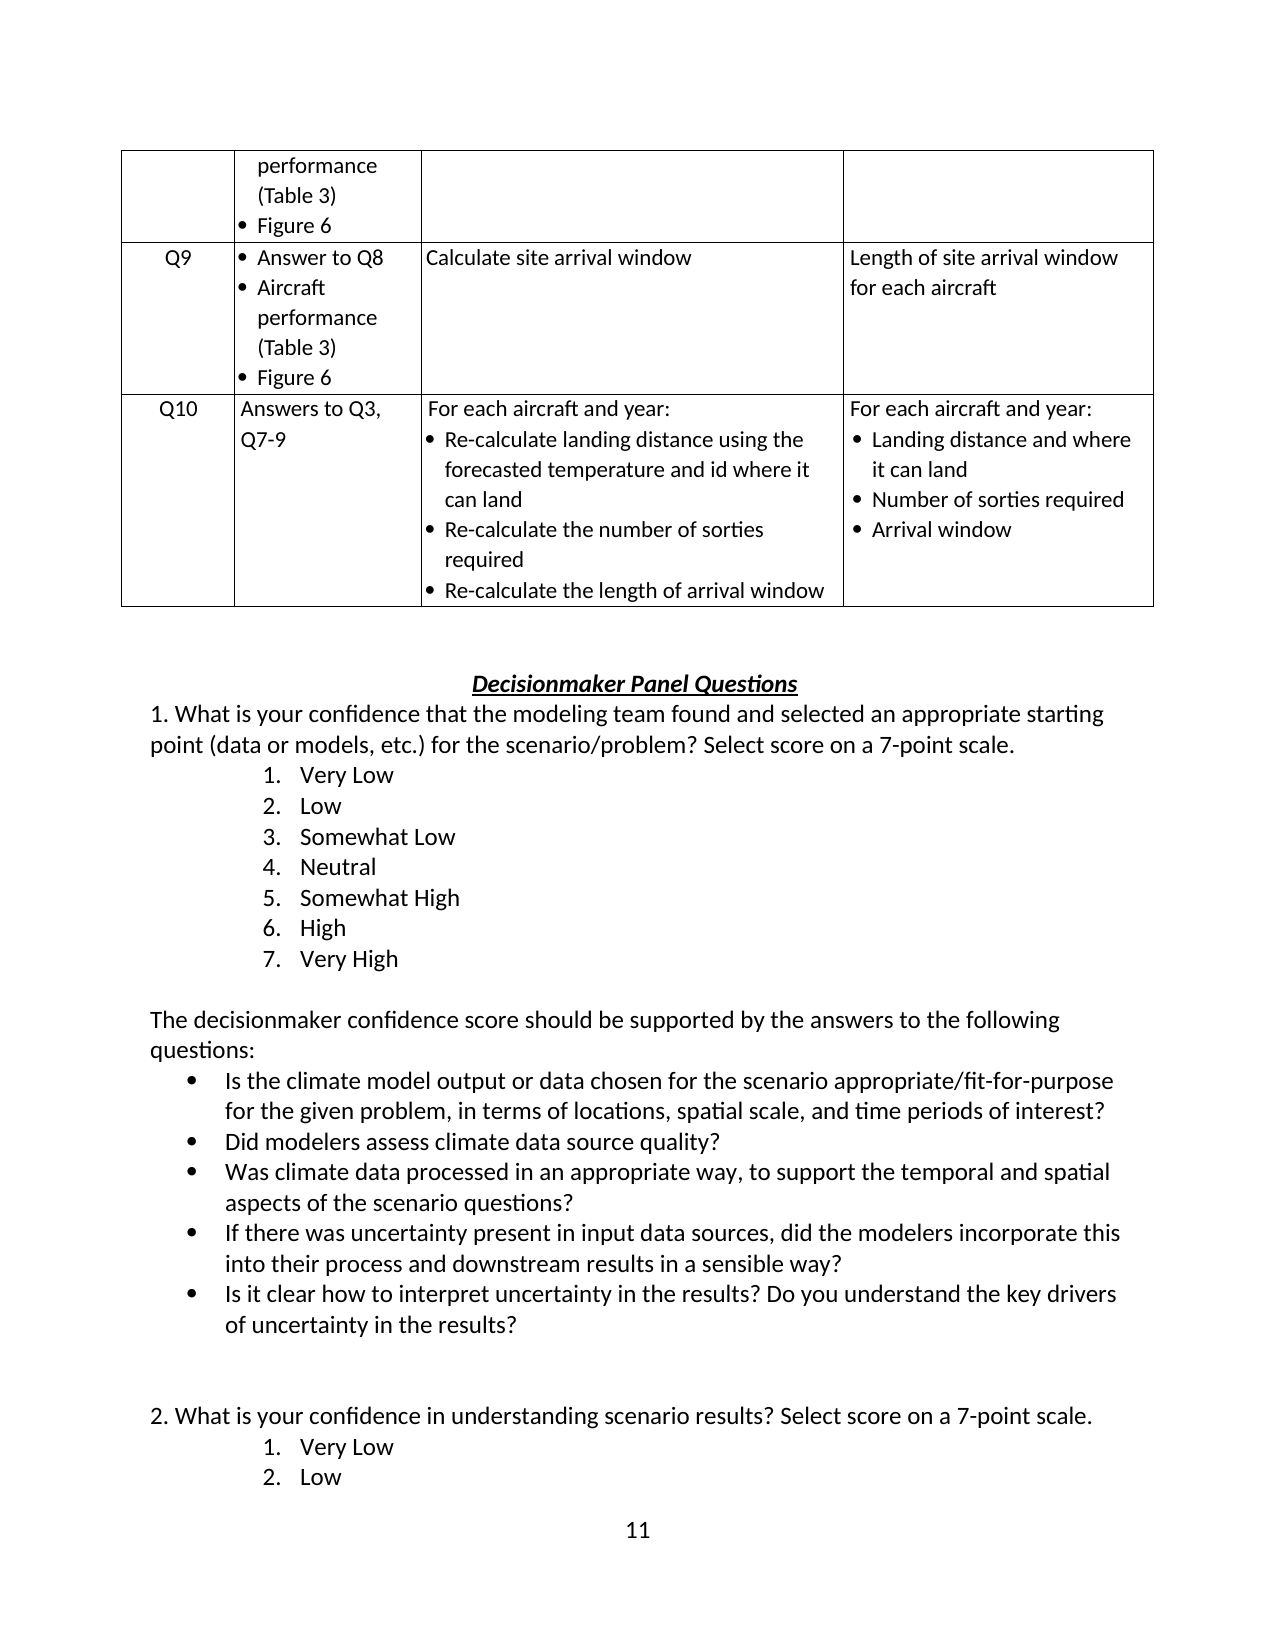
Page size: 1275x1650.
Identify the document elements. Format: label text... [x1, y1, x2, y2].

list Somewhat Low [262, 821, 1125, 851]
list Very Low [262, 759, 1125, 790]
text The decisionmaker confidence score should be supported by the answers to the following questions: [150, 1004, 1125, 1065]
table_cell Calculate site arrival window [422, 243, 843, 393]
list High [262, 912, 1125, 943]
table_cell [235, 151, 421, 242]
list Neutral [262, 851, 1125, 882]
table_cell For each aircraft and year: Re-calculate landing distance using the forecasted temperature and id where it can land Re-calculate the number of sorties required Re-calculate the length of arrival window [422, 395, 843, 606]
table_cell Q10 [122, 395, 234, 606]
list If there was uncertainty present in input data sources, did the modelers incorporate this into their process and downstream results in a sensible way? [187, 1217, 1125, 1278]
list Is the climate model output or data chosen for the scenario appropriate/fit-for-purpose for the given problem, in terms of locations, spatial scale, and time periods of interest? [187, 1065, 1125, 1126]
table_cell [844, 151, 1153, 242]
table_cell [422, 151, 843, 242]
table_cell Length of site arrival window for each aircraft [844, 243, 1153, 393]
list Is it clear how to interpret uncertainty in the results? Do you understand the key drivers of uncertainty in the results? [187, 1278, 1125, 1339]
text 1. What is your confidence that the modeling team found and selected an appropriate starting point (data or models, etc.) for the scenario/problem? Select score on a 7-point scale. [150, 698, 1125, 759]
text Decisionmaker Panel Questions [150, 668, 1125, 698]
table_cell For each aircraft and year: Landing distance and where it can land Number of sorties required Arrival window [844, 395, 1153, 606]
list Was climate data processed in an appropriate way, to support the temporal and spatial aspects of the scenario questions? [187, 1156, 1125, 1217]
list Very High [262, 943, 1125, 973]
table_cell Q9 [122, 243, 234, 393]
list Low [262, 1462, 1125, 1492]
list Low [262, 790, 1125, 821]
table_cell Answers to Q3, Q7-9 [235, 395, 421, 606]
table_cell Answer to Q8 Aircraft performance (Table 3) Figure 6 [235, 243, 421, 393]
list Very Low [262, 1431, 1125, 1462]
text 2. What is your confidence in understanding scenario results? Select score on a 7-point scale. [150, 1401, 1125, 1431]
list Somewhat High [262, 882, 1125, 912]
list Did modelers assess climate data source quality? [187, 1126, 1125, 1156]
table_cell Q8 [122, 151, 234, 242]
